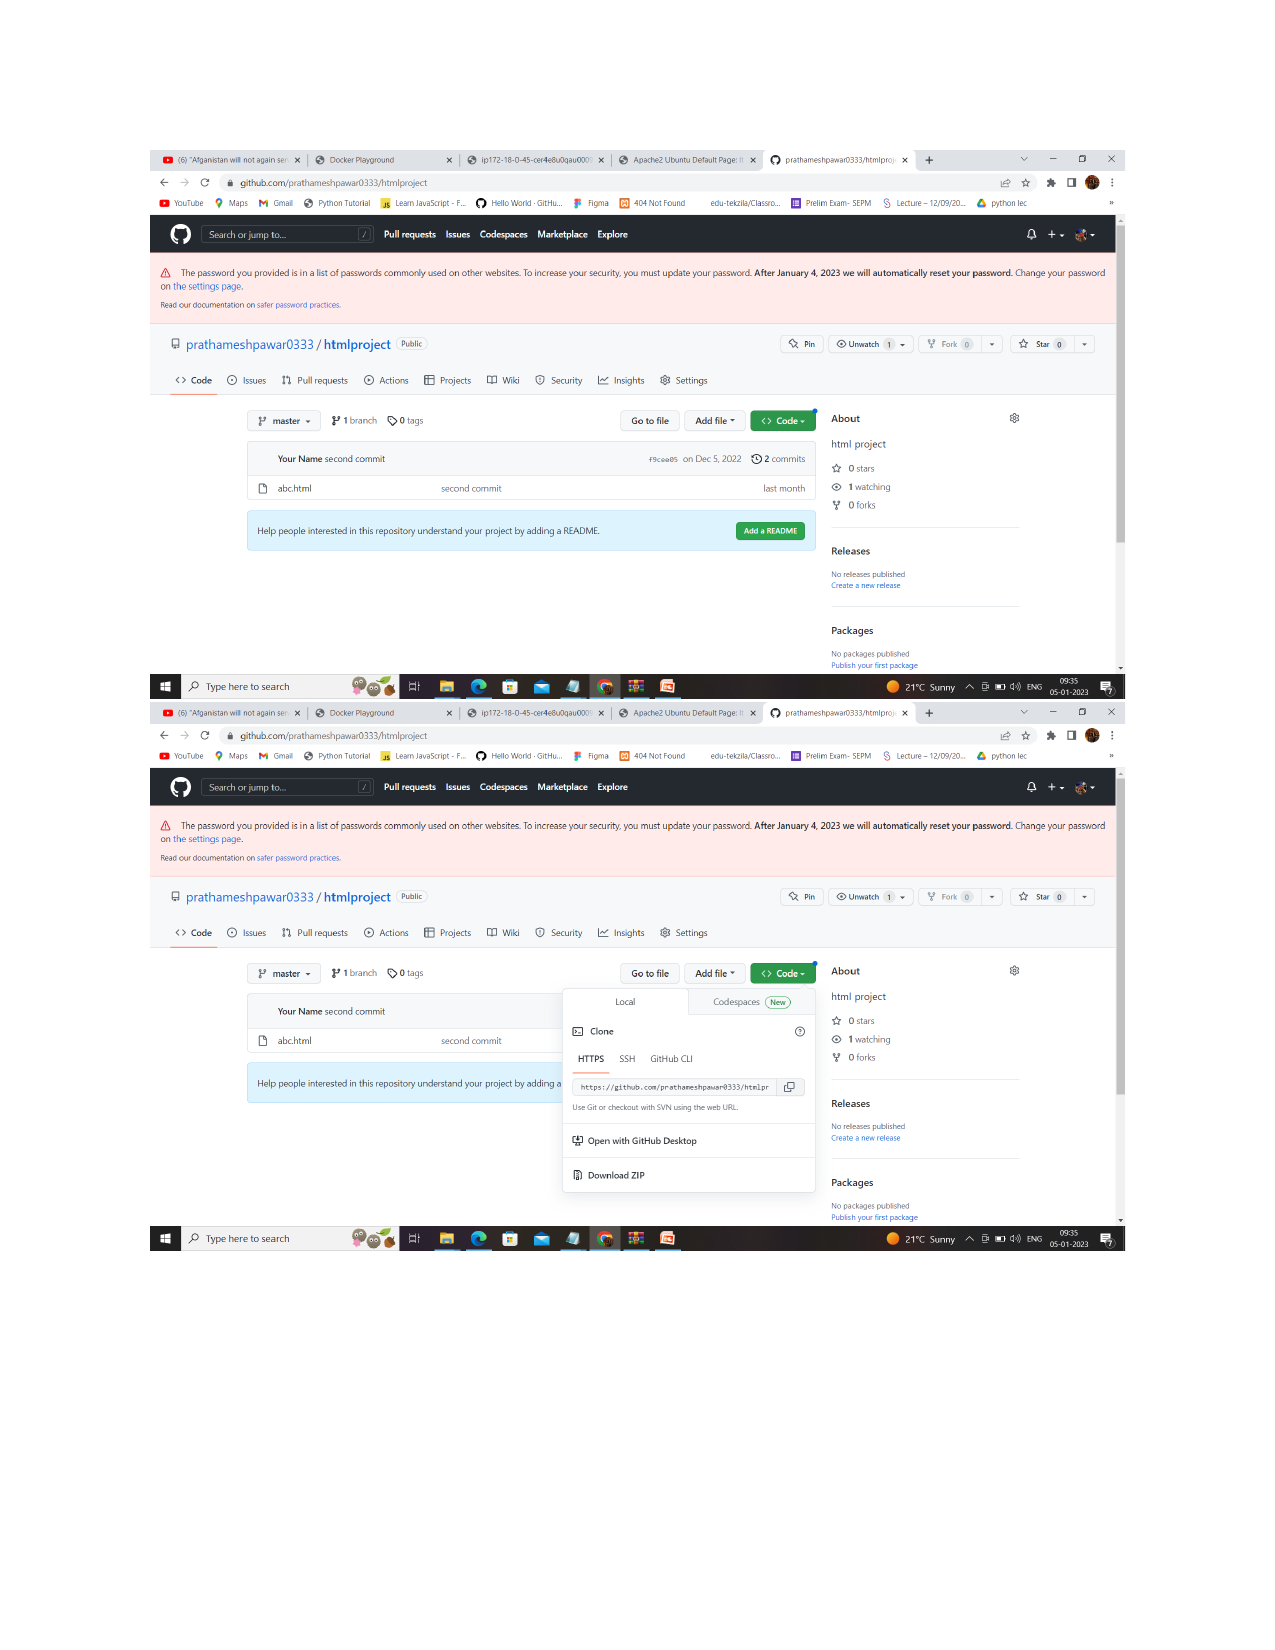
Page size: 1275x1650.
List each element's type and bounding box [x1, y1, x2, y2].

picture [150, 150, 1125, 699]
picture [150, 702, 1125, 1251]
